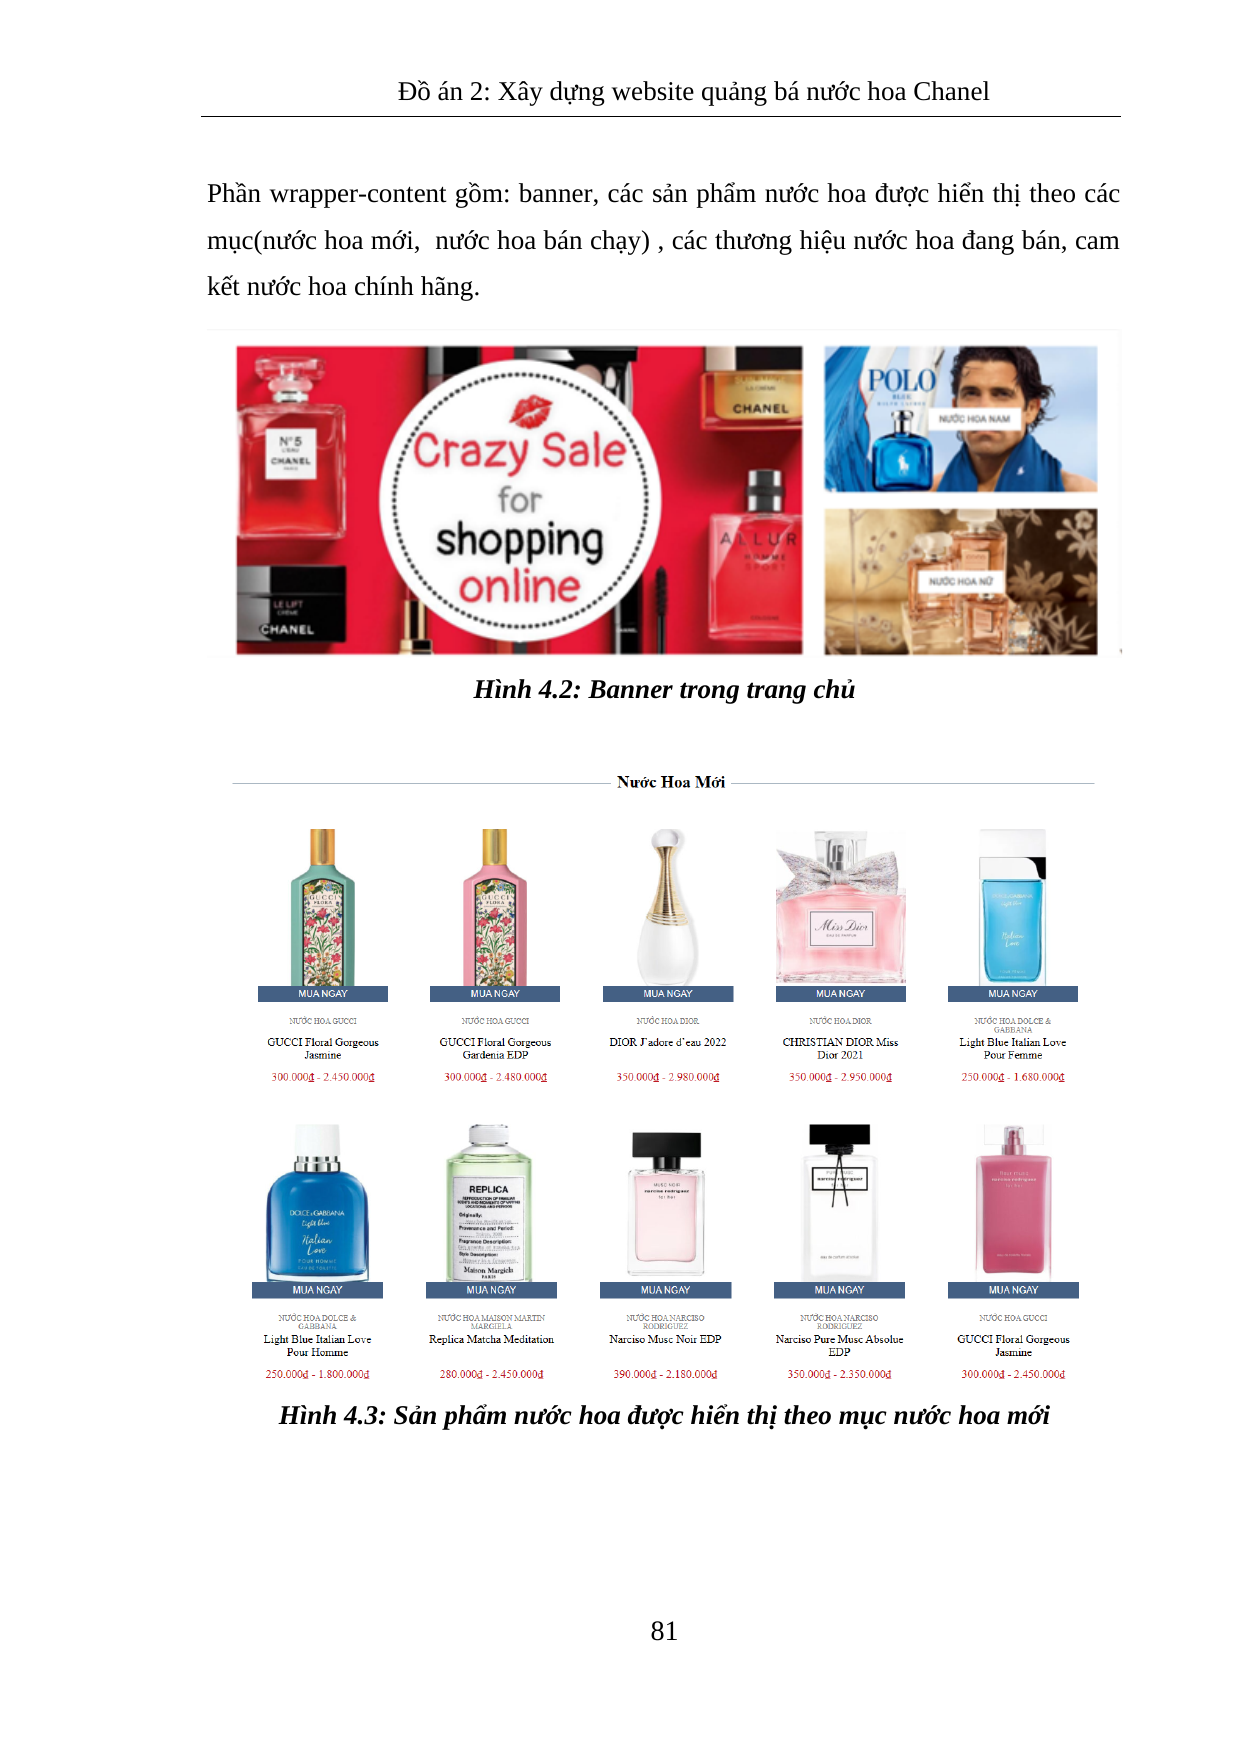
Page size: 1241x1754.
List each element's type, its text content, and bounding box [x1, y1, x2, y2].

text Phần wrapper-content gồm: banner, các sản phẩm nước hoa được hiển thị theo các mục(nước hoa mới, nước hoa bán chạy) , các thương hiệu nước hoa đang bán, cam kết nước hoa chính hãng. [207, 177, 1122, 302]
text Hình 4.2: Banner trong trang chủ [207, 673, 1122, 704]
picture [206, 1098, 1123, 1384]
text Hình 4.3: Sản phẩm nước hoa được hiển thị theo mục nước hoa mới [207, 1399, 1122, 1430]
picture [206, 329, 1123, 658]
picture [206, 766, 1123, 1083]
